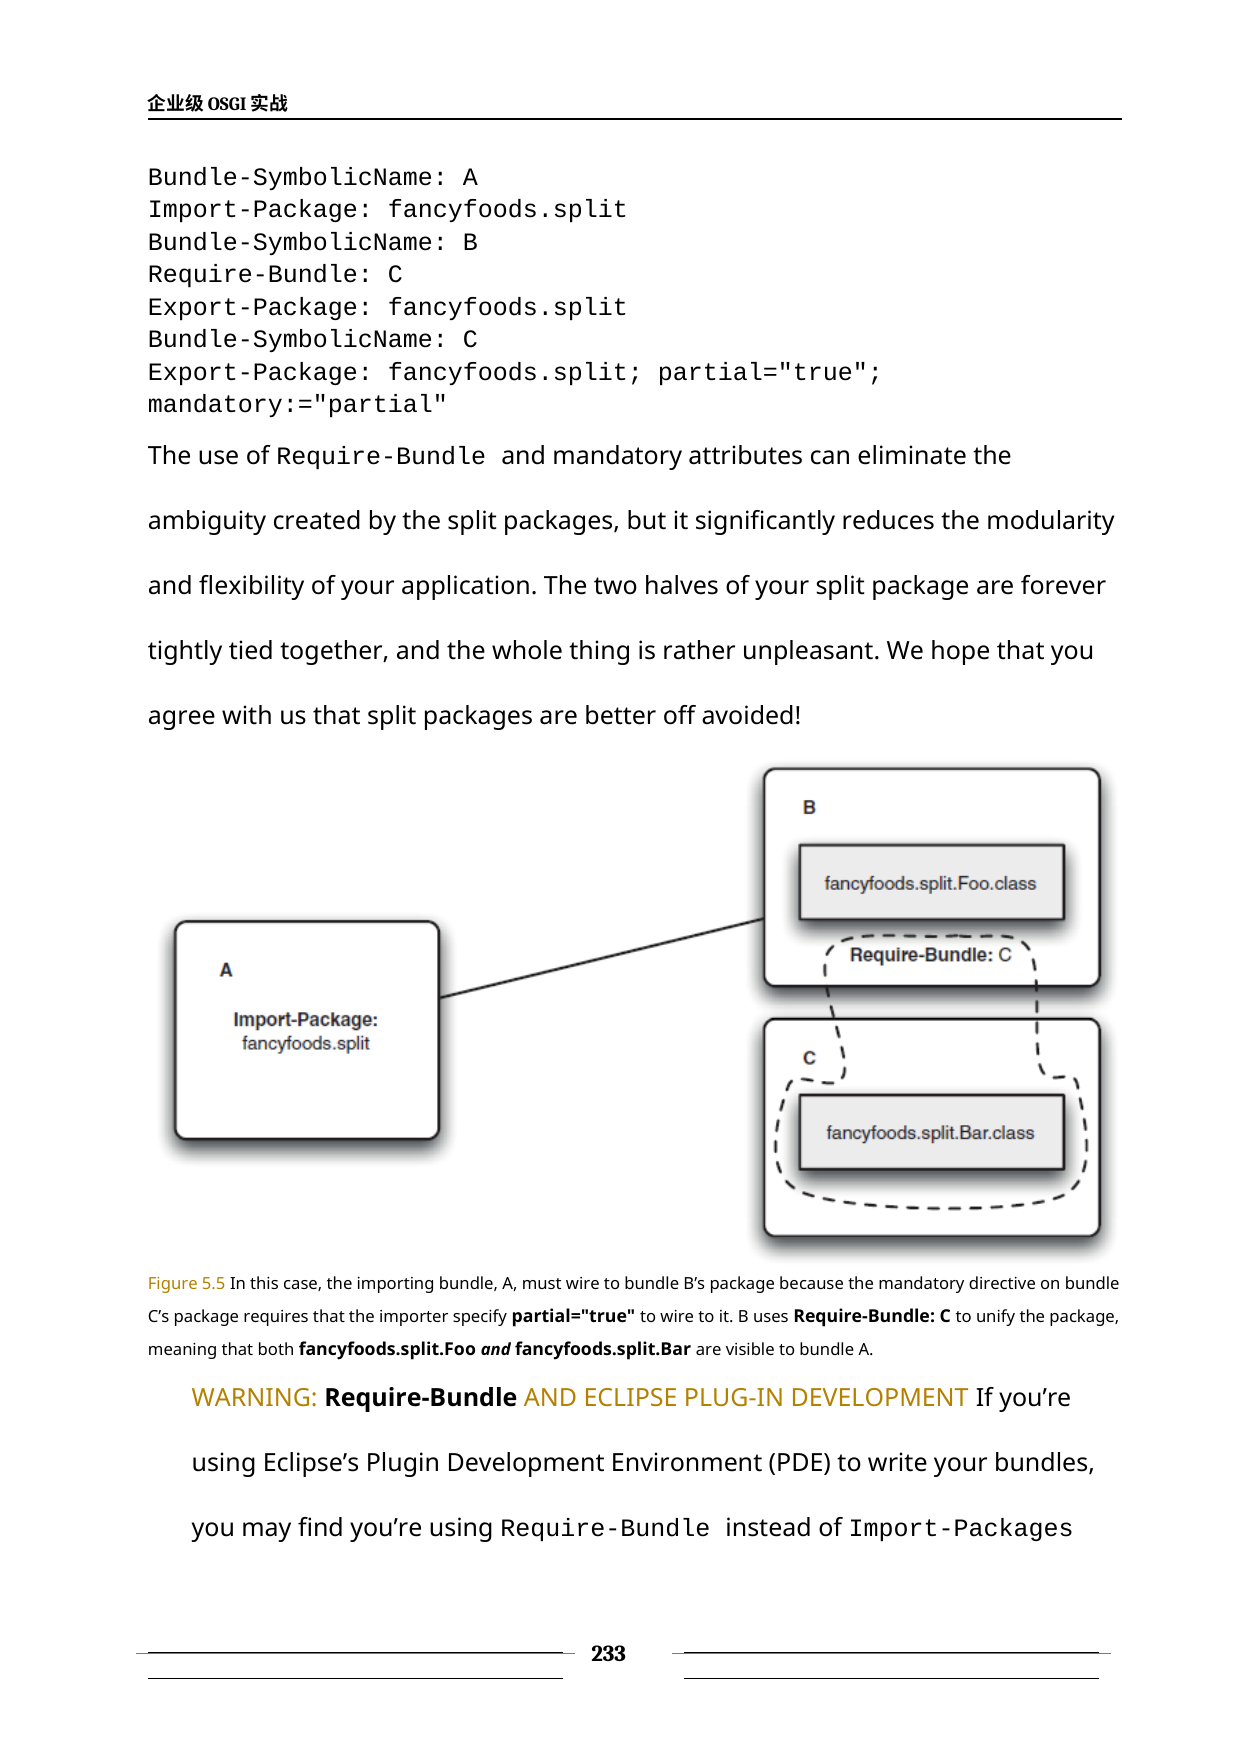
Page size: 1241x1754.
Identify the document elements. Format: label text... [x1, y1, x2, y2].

text Import-Package: fancyfoods.split [148, 194, 1122, 227]
text Require-Bundle: C [148, 259, 1122, 292]
text The use of Require-Bundle and mandatory attributes can eliminate the ambiguity created by the split packages, but it significantly reduces the modularity and flexibility of your application. The two halves of your split package are forever tightly tied together, and the whole thing is rather unpleasant. We hope that you agree with us that split packages are better off avoided! [148, 422, 1122, 747]
text Export-Package: fancyfoods.split; partial="true"; mandatory:="partial" [148, 357, 1122, 422]
text Bundle-SymbolicName: A [148, 162, 1122, 194]
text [191, 1364, 1122, 1559]
text Figure 5.5 In this case, the importing bundle, A, must wire to bundle B’s package because the mandatory directive on bundle C’s package requires that the importer specify partial="true" to wire to it. B uses Require-Bundle: C to unify the package, meaning that both fancyfoods.split.Foo and fancyfoods.split.Bar are visible to bundle A. [148, 1267, 1122, 1364]
text Bundle-SymbolicName: B [148, 227, 1122, 259]
text Bundle-SymbolicName: C [148, 324, 1122, 357]
picture [147, 748, 1122, 1266]
text Export-Package: fancyfoods.split [148, 292, 1122, 324]
